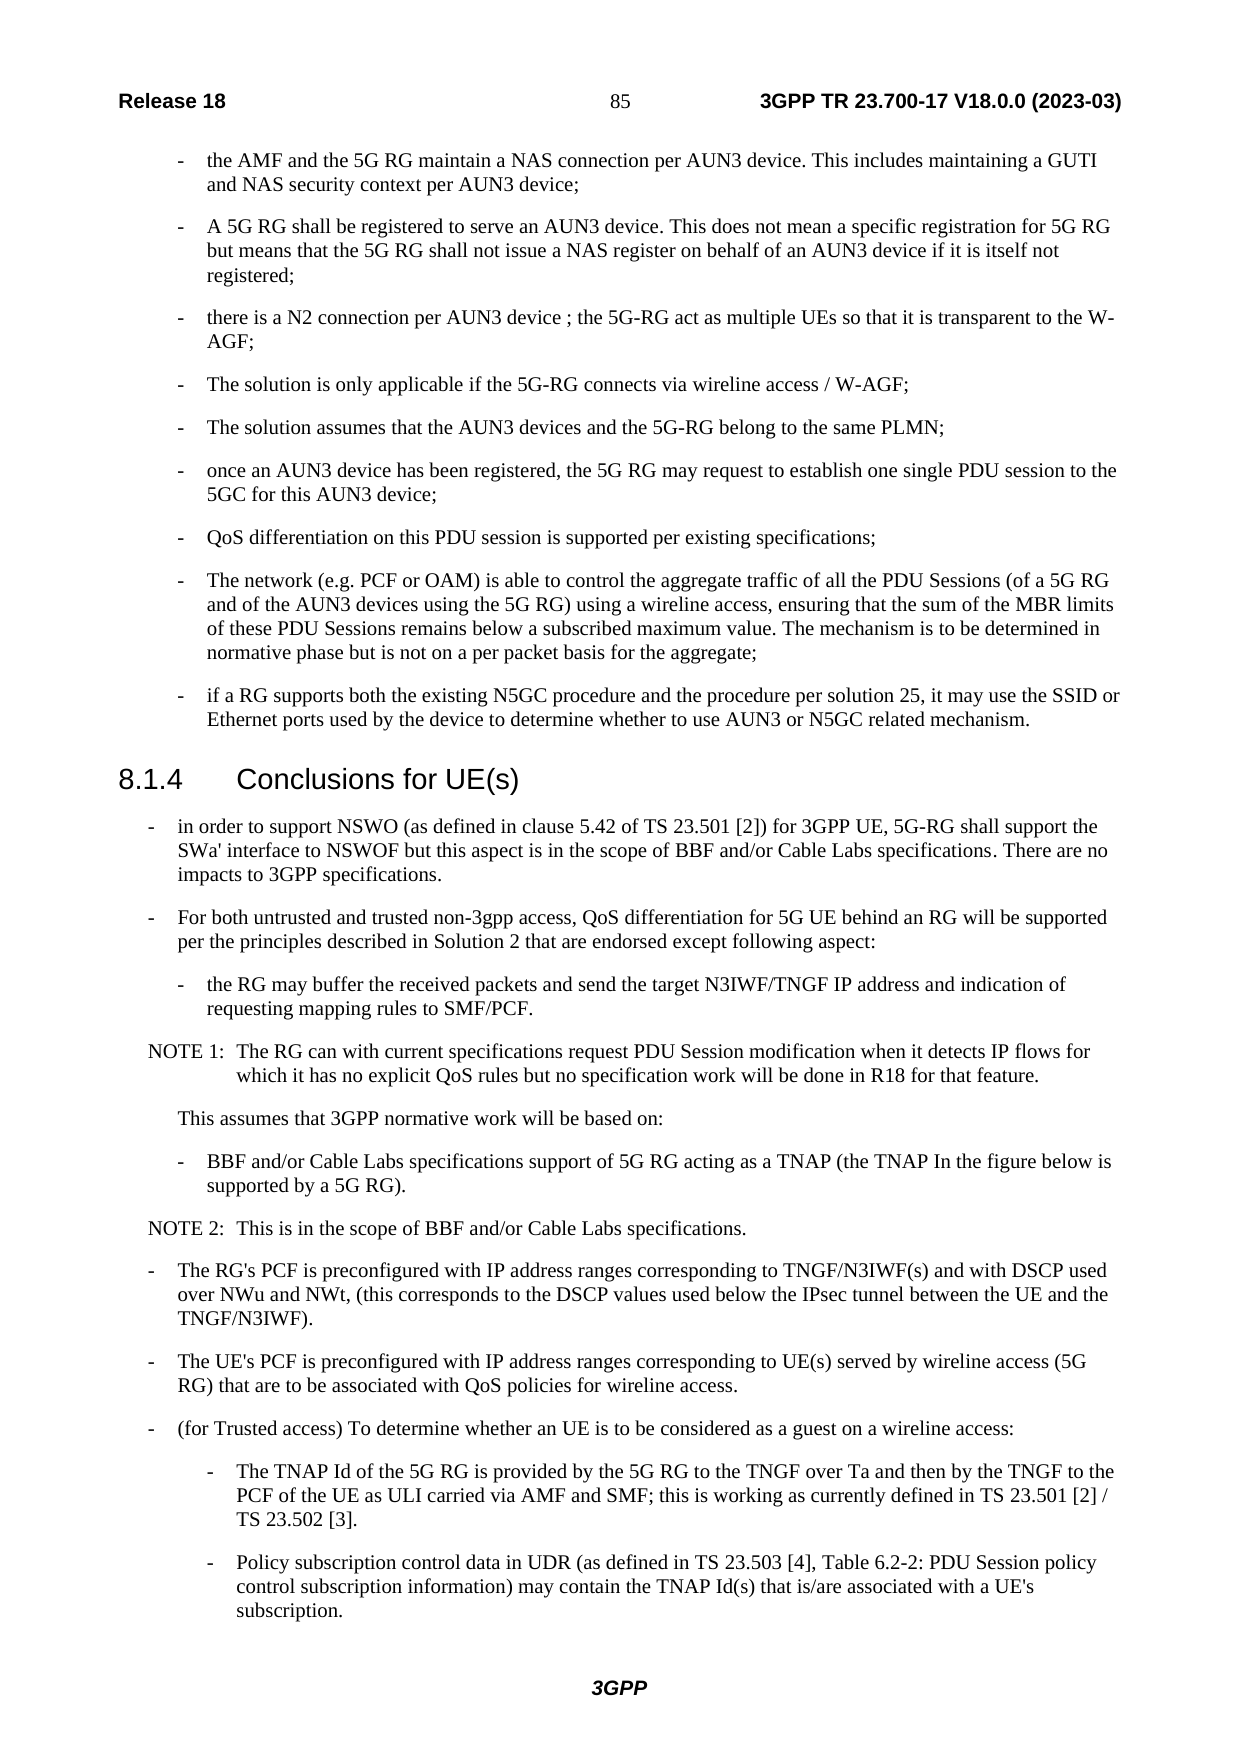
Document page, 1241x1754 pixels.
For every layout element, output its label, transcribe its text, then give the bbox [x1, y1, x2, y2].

text - the AMF and the 5G RG maintain a NAS connection per AUN3 device. This includes maintaining a GUTI and NAS security context per AUN3 device; [177, 147, 1122, 196]
text - once an AUN3 device has been registered, the 5G RG may request to establish one single PDU session to the 5GC for this AUN3 device; [177, 458, 1122, 506]
text - The TNAP Id of the 5G RG is provided by the 5G RG to the TNGF over Ta and then by the TNGF to the PCF of the UE as ULI carried via AMF and SMF; this is working as currently defined in TS 23.501 [2] / TS 23.502 [3]. [207, 1459, 1122, 1531]
text - The solution assumes that the AUN3 devices and the 5G-RG belong to the same PLMN; [177, 415, 1122, 439]
text - the RG may buffer the received packets and send the target N3IWF/TNGF IP address and indication of requesting mapping rules to SMF/PCF. [177, 972, 1122, 1020]
text - The solution is only applicable if the 5G-RG connects via wireline access / W-AGF; [177, 372, 1122, 396]
text NOTE 2: This is in the scope of BBF and/or Cable Labs specifications. [148, 1215, 1122, 1239]
text - in order to support NSWO (as defined in clause 5.42 of TS 23.501 [2]) for 3GPP UE, 5G-RG shall support the SWa' interface to NSWOF but this aspect is in the scope of BBF and/or Cable Labs specifications. There are no impacts to 3GPP specifications. [148, 814, 1122, 886]
text - BBF and/or Cable Labs specifications support of 5G RG acting as a TNAP (the TNAP In the figure below is supported by a 5G RG). [177, 1148, 1122, 1197]
text - there is a N2 connection per AUN3 device ; the 5G-RG act as multiple UEs so that it is transparent to the W-AGF; [177, 305, 1122, 353]
text This assumes that 3GPP normative work will be based on: [148, 1106, 1122, 1130]
text - The network (e.g. PCF or OAM) is able to control the aggregate traffic of all the PDU Sessions (of a 5G RG and of the AUN3 devices using the 5G RG) using a wireline access, ensuring that the sum of the MBR limits of these PDU Sessions remains below a subscribed maximum value. The mechanism is to be determined in normative phase but is not on a per packet basis for the aggregate; [177, 567, 1122, 664]
text - if a RG supports both the existing N5GC procedure and the procedure per solution 25, it may use the SSID or Ethernet ports used by the device to determine whether to use AUN3 or N5GC related mechanism. [177, 682, 1122, 731]
text - QoS differentiation on this PDU session is supported per existing specifications; [177, 525, 1122, 549]
text - A 5G RG shall be registered to serve an AUN3 device. This does not mean a specific registration for 5G RG but means that the 5G RG shall not issue a NAS register on behalf of an AUN3 device if it is itself not registered; [177, 214, 1122, 287]
text NOTE 1: The RG can with current specifications request PDU Session modification when it detects IP flows for which it has no explicit QoS rules but no specification work will be done in R18 for that feature. [148, 1039, 1122, 1087]
text - The RG's PCF is preconfigured with IP address ranges corresponding to TNGF/N3IWF(s) and with DSCP used over NWu and NWt, (this corresponds to the DSCP values used below the IPsec tunnel between the UE and the TNGF/N3IWF). [148, 1258, 1122, 1330]
text - (for Trusted access) To determine whether an UE is to be considered as a guest on a wireline access: [148, 1416, 1122, 1440]
text - For both untrusted and trusted non-3gpp access, QoS differentiation for 5G UE behind an RG will be supported per the principles described in Solution 2 that are endorsed except following aspect: [148, 905, 1122, 953]
text - Policy subscription control data in UDR (as defined in TS 23.503 [4], Table 6.2-2: PDU Session policy control subscription information) may contain the TNAP Id(s) that is/are associated with a UE's subscription. [207, 1550, 1122, 1622]
text - The UE's PCF is preconfigured with IP address ranges corresponding to UE(s) served by wireline access (5G RG) that are to be associated with QoS policies for wireline access. [148, 1349, 1122, 1397]
subtitle 8.1.4 Conclusions for UE(s) [118, 762, 1122, 795]
